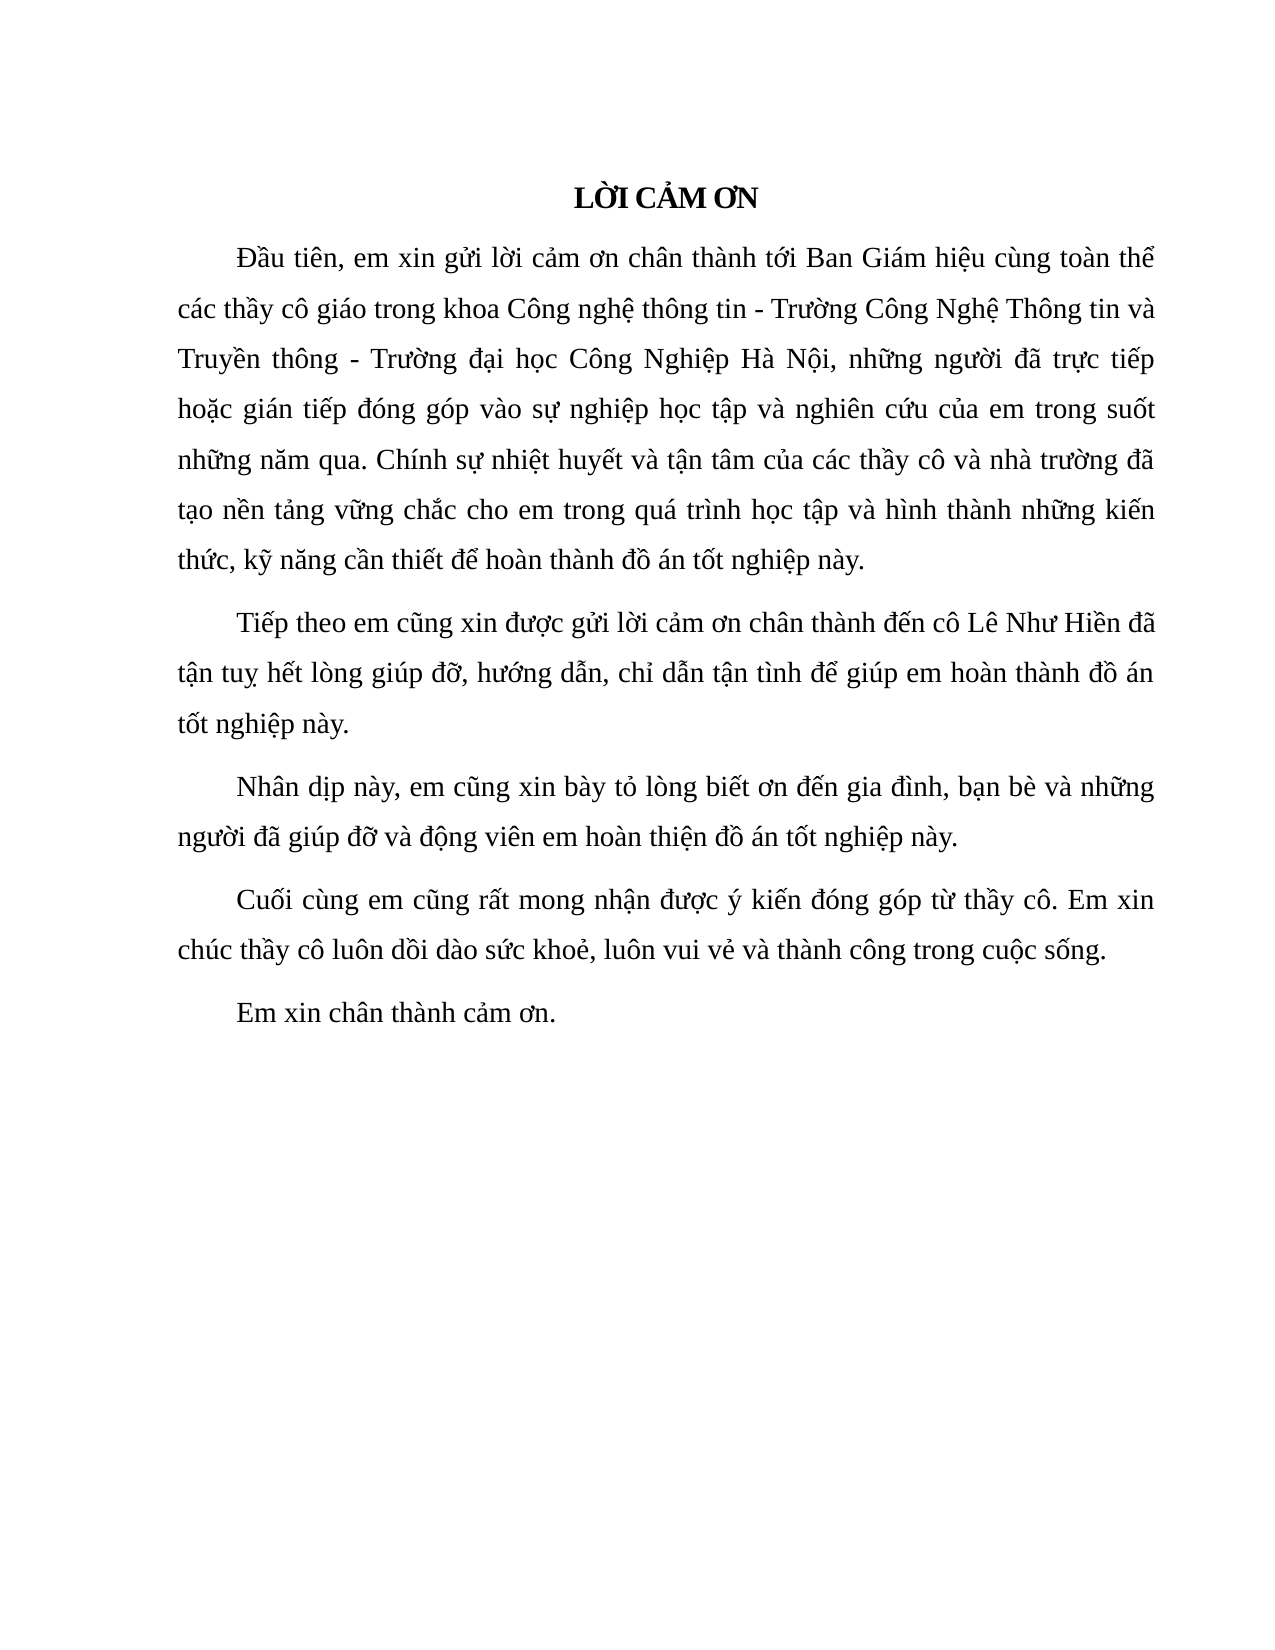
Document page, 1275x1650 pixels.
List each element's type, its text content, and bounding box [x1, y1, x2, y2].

text Tiếp theo em cũng xin được gửi lời cảm ơn chân thành đến cô Lê Như Hiền đã tận tuỵ hết lòng giúp đỡ, hướng dẫn, chỉ dẫn tận tình để giúp em hoàn thành đồ án tốt nghiệp này. [177, 605, 1156, 739]
text Cuối cùng em cũng rất mong nhận được ý kiến đóng góp từ thầy cô. Em xin chúc thầy cô luôn dồi dào sức khoẻ, luôn vui vẻ và thành công trong cuộc sống. [177, 882, 1156, 966]
text Nhân dịp này, em cũng xin bày tỏ lòng biết ơn đến gia đình, bạn bè và những người đã giúp đỡ và động viên em hoàn thiện đồ án tốt nghiệp này. [177, 769, 1156, 852]
text Em xin chân thành cảm ơn. [177, 995, 1156, 1028]
title LỜI CẢM ƠN [177, 179, 1156, 216]
text Đầu tiên, em xin gửi lời cảm ơn chân thành tới Ban Giám hiệu cùng toàn thể các thầy cô giáo trong khoa Công nghệ thông tin - Trường Công Nghệ Thông tin và Truyền thông - Trường đại học Công Nghiệp Hà Nội, những người đã trực tiếp hoặc gián tiếp đóng góp vào sự nghiệp học tập và nghiên cứu của em trong suốt những năm qua. Chính sự nhiệt huyết và tận tâm của các thầy cô và nhà trường đã tạo nền tảng vững chắc cho em trong quá trình học tập và hình thành những kiến thức, kỹ năng cần thiết để hoàn thành đồ án tốt nghiệp này. [177, 241, 1156, 576]
